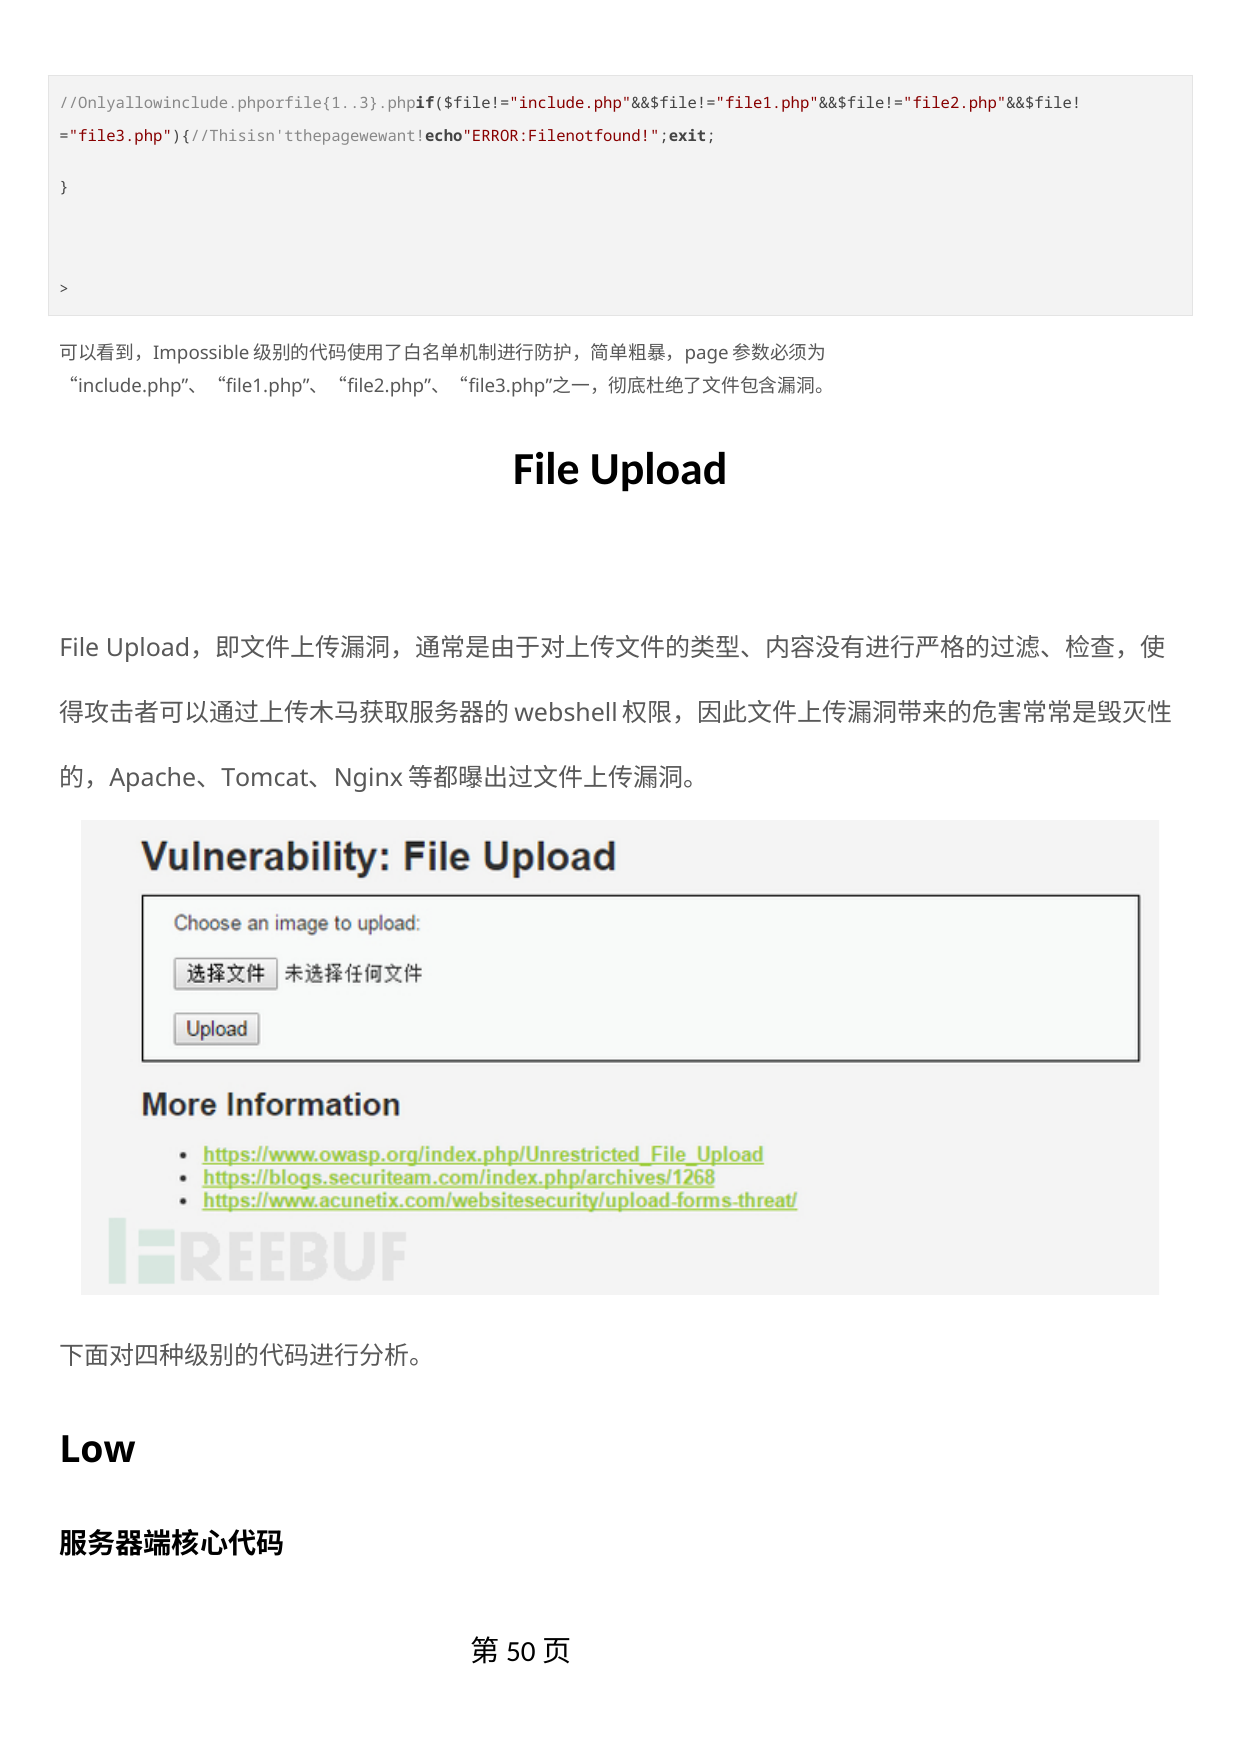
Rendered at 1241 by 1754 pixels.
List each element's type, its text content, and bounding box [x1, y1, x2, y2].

text } [49, 158, 1192, 202]
text 可以看到，Impossible级别的代码使用了白名单机制进行防护，简单粗暴，page参数必须为“include.php”、“file1.php”、“file2.php”、“file3.php”之一，彻底杜绝了文件包含漏洞。 [59, 335, 1181, 400]
subtitle Low [59, 1415, 1181, 1480]
text File Upload，即文件上传漏洞，通常是由于对上传文件的类型、内容没有进行严格的过滤、检查，使得攻击者可以通过上传木马获取服务器的webshell权限，因此文件上传漏洞带来的危害常常是毁灭性的，Apache、Tomcat、Nginx等都曝出过文件上传漏洞。 [59, 613, 1181, 808]
picture [81, 820, 1160, 1295]
text //Onlyallowinclude.phporfile{1..3}.phpif($file!="include.php"&&$file!="file1.php"&&$file!="file2.php"&&$file!="file3.php"){//Thisisn'tthepagewewant!echo"ERROR:Filenotfound!";exit; [49, 76, 1192, 151]
subtitle 服务器端核心代码 [59, 1509, 1181, 1574]
subtitle File Upload [59, 436, 1181, 501]
text 下面对四种级别的代码进行分析。 [59, 1321, 1181, 1386]
text > [49, 261, 1192, 315]
